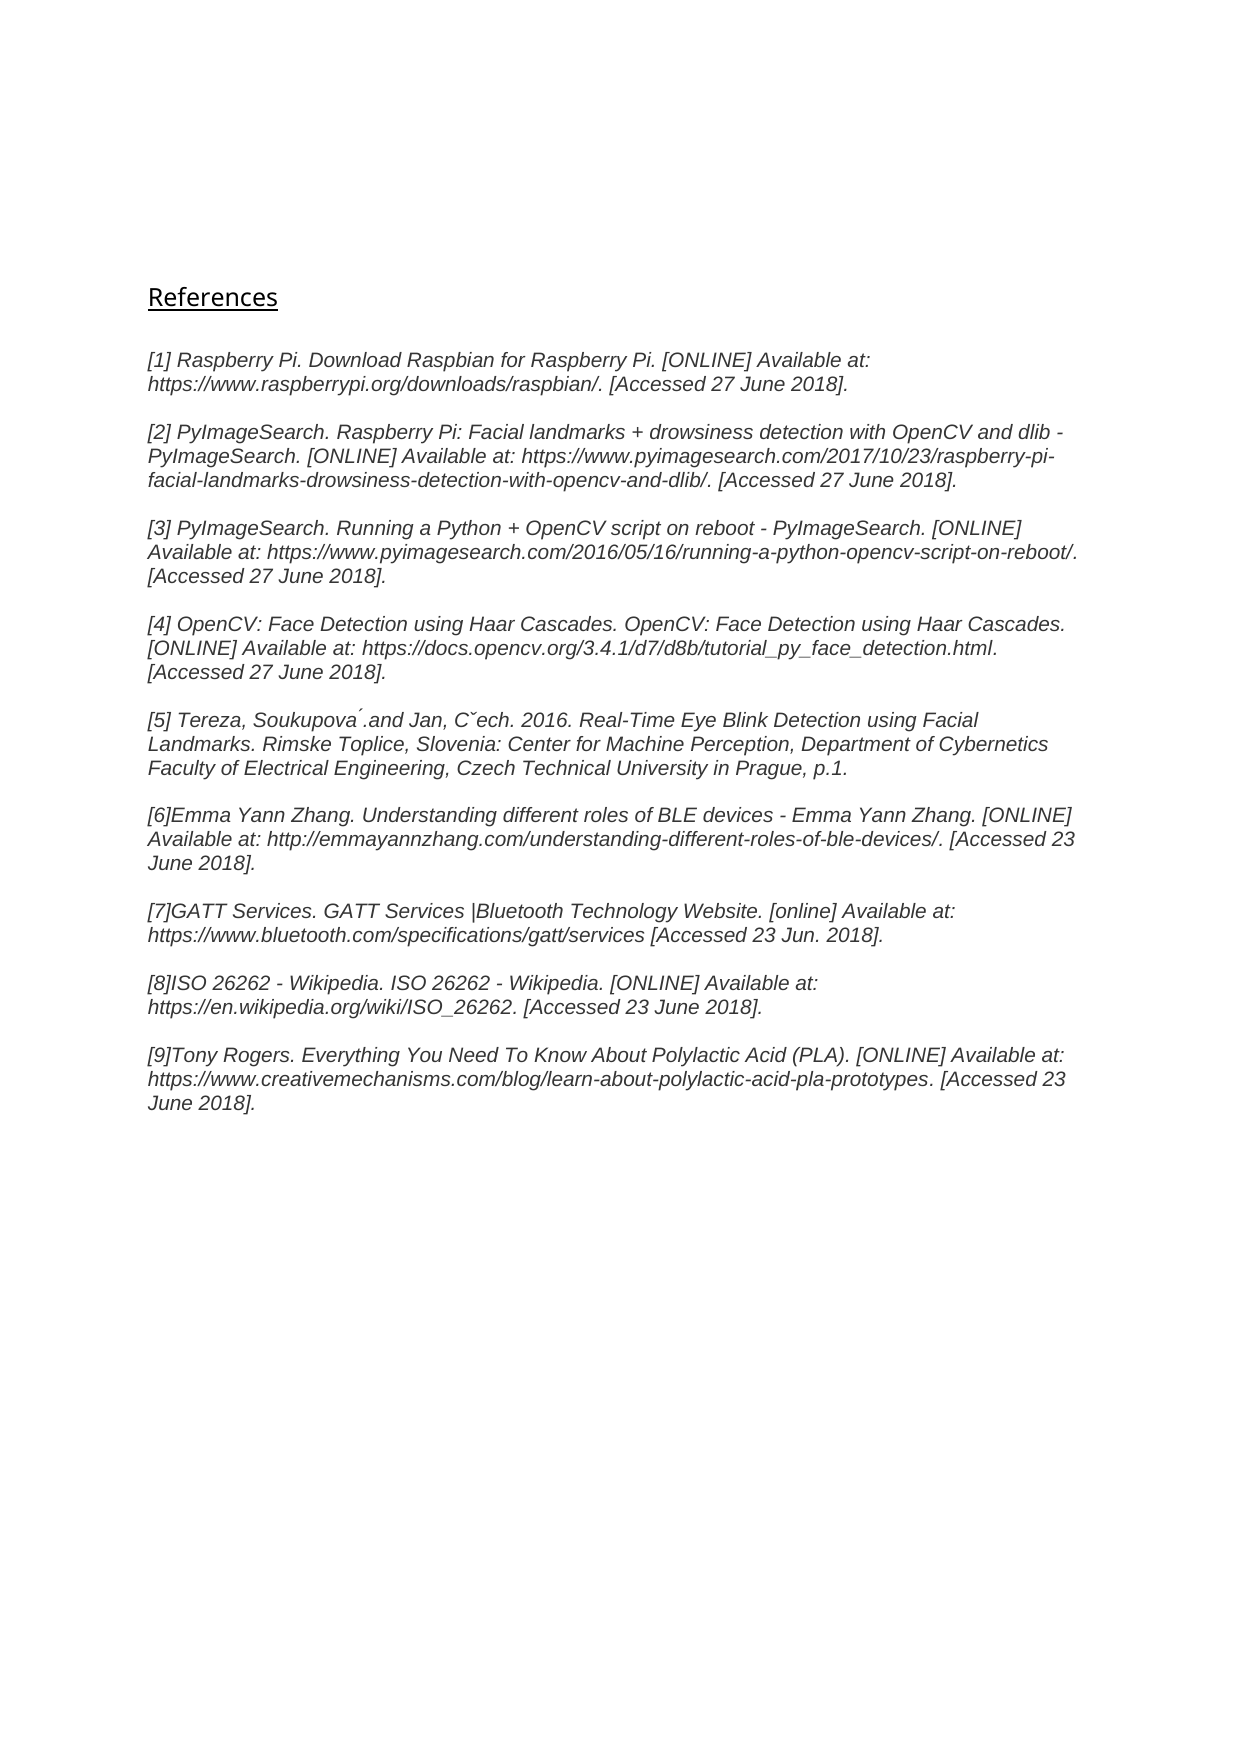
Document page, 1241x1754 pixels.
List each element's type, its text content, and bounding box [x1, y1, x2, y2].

text [8]ISO 26262 - Wikipedia. ISO 26262 - Wikipedia. [ONLINE] Available at: https://en.wikipedia.org/wiki/ISO_26262. [Accessed 23 June 2018]. [148, 971, 1093, 1019]
text [4] OpenCV: Face Detection using Haar Cascades. OpenCV: Face Detection using Haar Cascades. [ONLINE] Available at: https://docs.opencv.org/3.4.1/d7/d8b/tutorial_py_face_detection.html. [Accessed 27 June 2018]. [148, 612, 1093, 683]
text [6]Emma Yann Zhang. Understanding different roles of BLE devices - Emma Yann Zhang. [ONLINE] Available at: http://emmayannzhang.com/understanding-different-roles-of-ble-devices/. [Accessed 23 June 2018]. [148, 803, 1093, 875]
text References [148, 280, 1093, 314]
text [7]GATT Services. GATT Services |Bluetooth Technology Website. [online] Available at: https://www.bluetooth.com/specifications/gatt/services [Accessed 23 Jun. 2018]. [148, 899, 1093, 947]
text [5] Tereza, Soukupova ́.and Jan, Cˇech. 2016. Real-Time Eye Blink Detection using Facial Landmarks. Rimske Toplice, Slovenia: Center for Machine Perception, Department of Cybernetics Faculty of Electrical Engineering, Czech Technical University in Prague, p.1. [148, 707, 1093, 779]
text [3] PyImageSearch. Running a Python + OpenCV script on reboot - PyImageSearch. [ONLINE] Available at: https://www.pyimagesearch.com/2016/05/16/running-a-python-opencv-script-on-reboot/. [Accessed 27 June 2018]. [148, 516, 1093, 588]
text [1] Raspberry Pi. Download Raspbian for Raspberry Pi. [ONLINE] Available at: https://www.raspberrypi.org/downloads/raspbian/. [Accessed 27 June 2018]. [148, 348, 1093, 396]
text [9]Tony Rogers. Everything You Need To Know About Polylactic Acid (PLA). [ONLINE] Available at: https://www.creativemechanisms.com/blog/learn-about-polylactic-acid-pla-prototypes. [Accessed 23 June 2018]. [148, 1043, 1093, 1115]
text [2] PyImageSearch. Raspberry Pi: Facial landmarks + drowsiness detection with OpenCV and dlib - PyImageSearch. [ONLINE] Available at: https://www.pyimagesearch.com/2017/10/23/raspberry-pi-facial-landmarks-drowsiness-detection-with-opencv-and-dlib/. [Accessed 27 June 2018]. [148, 420, 1093, 492]
